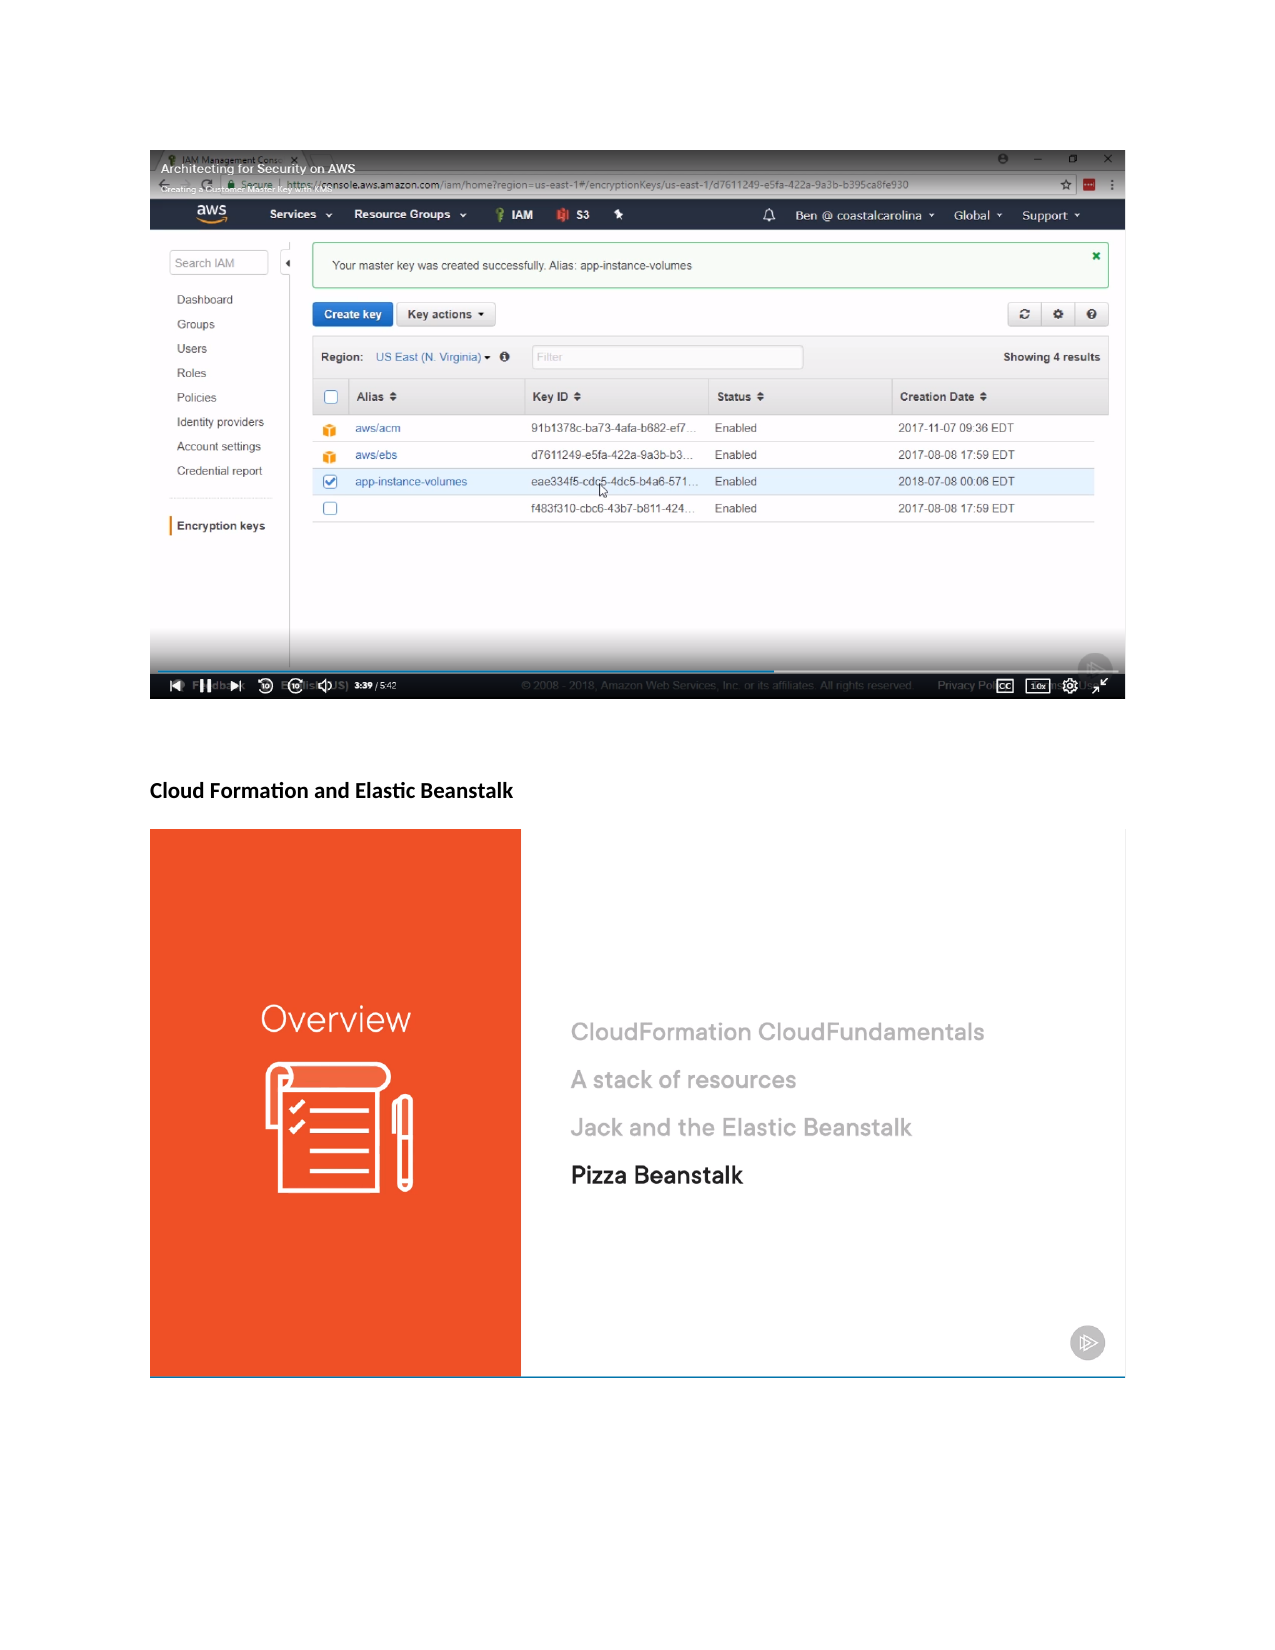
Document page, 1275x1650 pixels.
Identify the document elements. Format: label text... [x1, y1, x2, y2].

picture [150, 150, 1125, 699]
picture [150, 829, 1125, 1376]
text Cloud Formation and Elastic Beanstalk [150, 776, 1125, 804]
